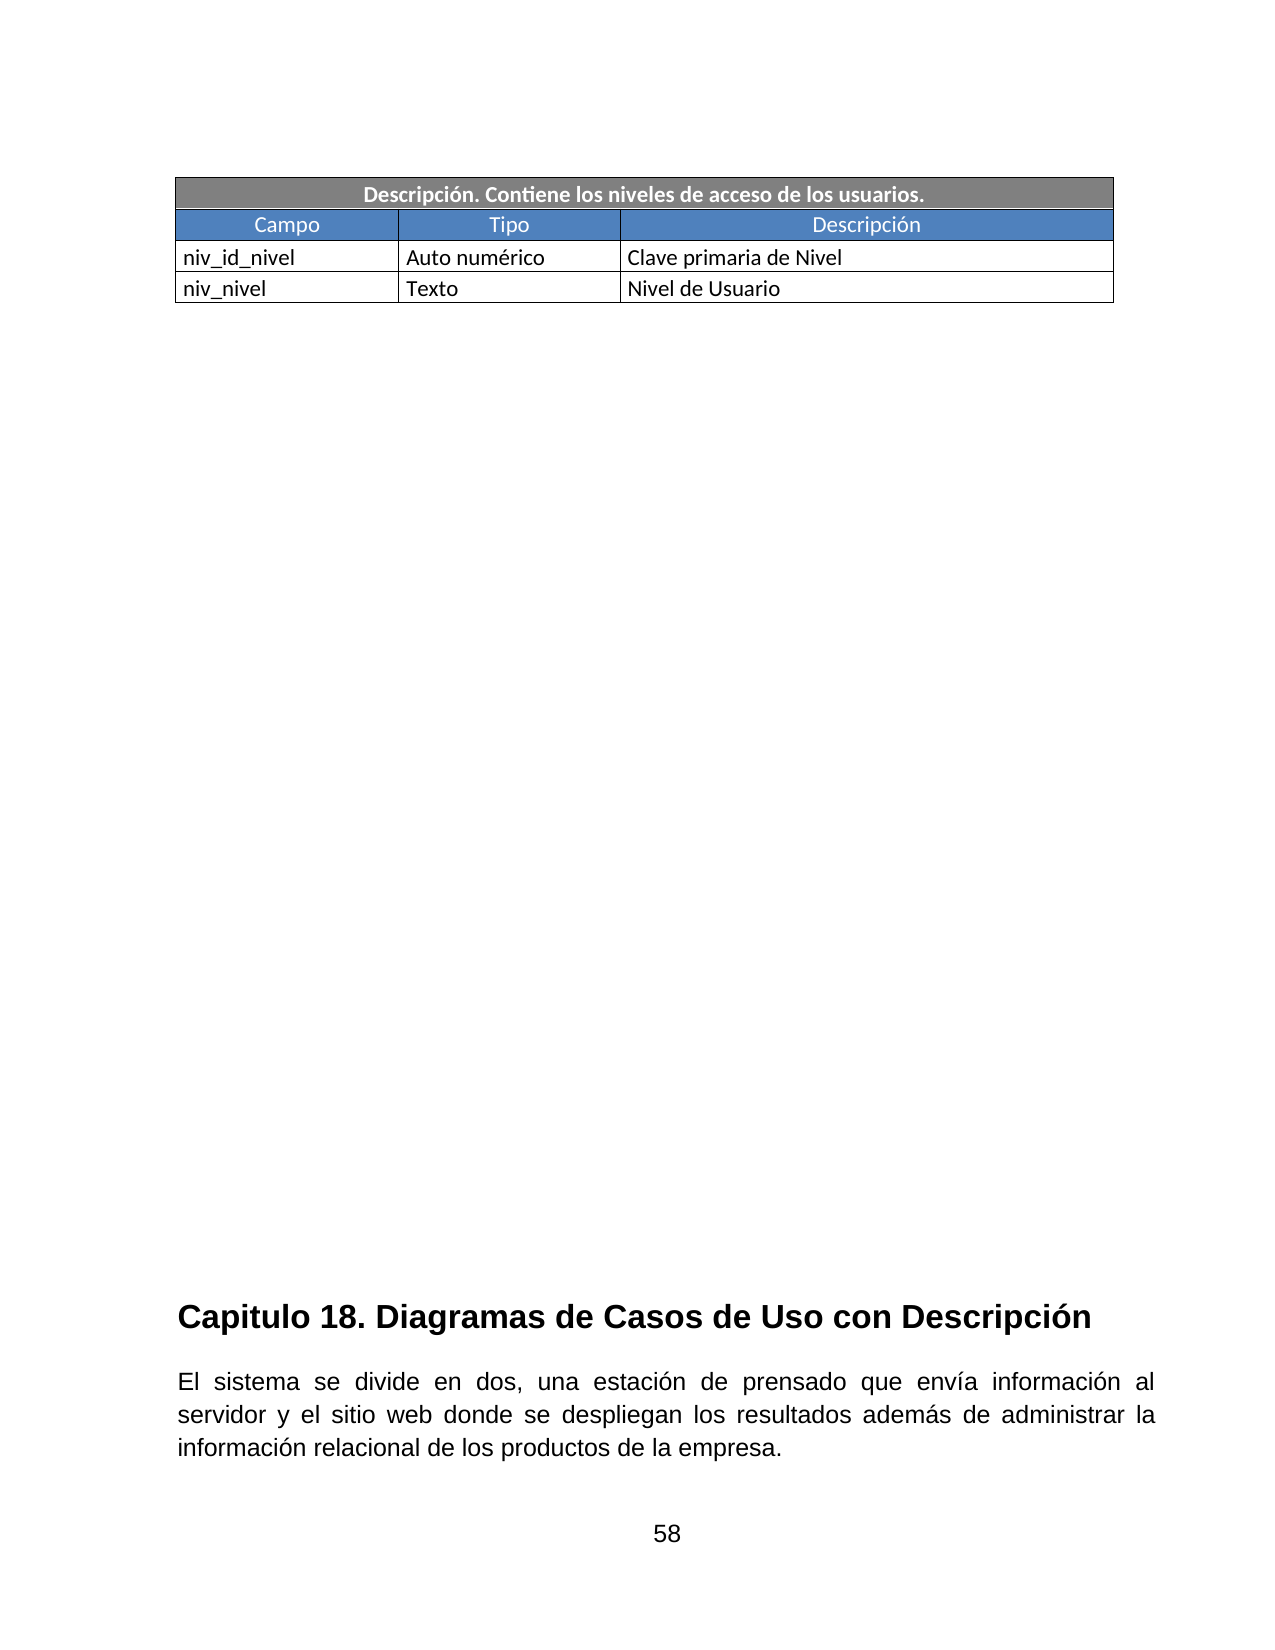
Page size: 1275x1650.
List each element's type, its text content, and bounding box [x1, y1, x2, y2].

table_cell Descripción [621, 210, 1113, 240]
subtitle Diagramas de Casos de Uso con Descripción [177, 1298, 1157, 1336]
table_cell Campo [176, 210, 398, 240]
table_cell Nivel de Usuario [621, 272, 1113, 302]
table_cell Auto numérico [399, 241, 620, 271]
table_cell niv_id_nivel [176, 241, 398, 271]
table_cell Descripción. Contiene los niveles de acceso de los usuarios. [176, 178, 1113, 208]
table_cell Tipo [399, 210, 620, 240]
table_cell niv_nivel [176, 272, 398, 302]
text El sistema se divide en dos, una estación de prensado que envía información al servidor y el sitio web donde se despliegan los resultados además de administrar la información relacional de los productos de la empresa. [177, 1367, 1157, 1462]
table_cell Clave primaria de Nivel [621, 241, 1113, 271]
table_cell Texto [399, 272, 620, 302]
